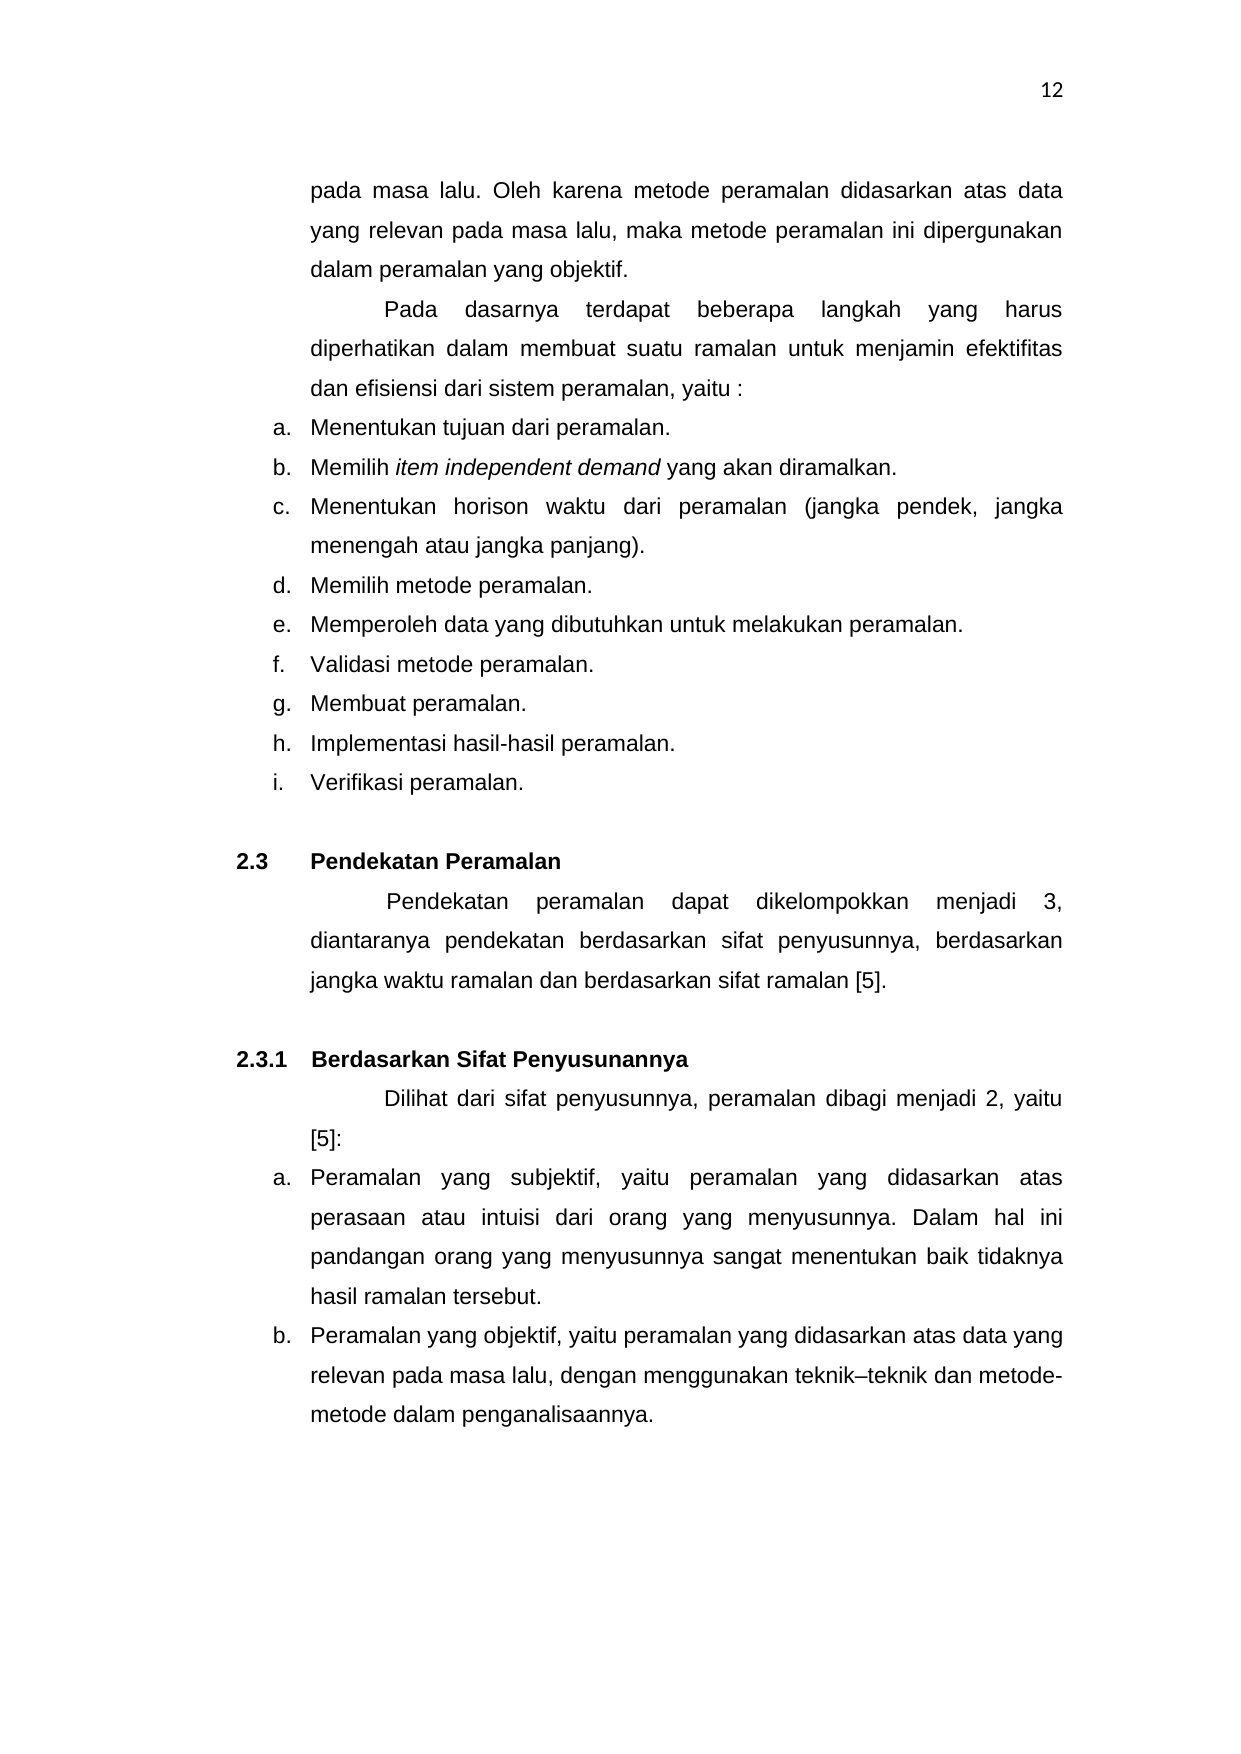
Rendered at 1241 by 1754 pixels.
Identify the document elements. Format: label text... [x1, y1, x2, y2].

list Implementasi hasil-hasil peramalan. [273, 730, 1063, 756]
list Menentukan tujuan dari peramalan. [273, 414, 1063, 440]
subtitle Berdasarkan Sifat Penyusunannya [236, 1046, 1063, 1072]
list Membuat peramalan. [273, 690, 1063, 717]
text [310, 177, 1063, 282]
subtitle Pendekatan Peramalan [236, 848, 1063, 875]
text Pada dasarnya terdapat beberapa langkah yang harus diperhatikan dalam membuat suatu ramalan untuk menjamin efektifitas dan efisiensi dari sistem peramalan, yaitu : [310, 296, 1063, 401]
list Verifikasi peramalan. [273, 769, 1063, 796]
list Peramalan yang subjektif, yaitu peramalan yang didasarkan atas perasaan atau intuisi dari orang yang menyusunnya. Dalam hal ini pandangan orang yang menyusunnya sangat menentukan baik tidaknya hasil ramalan tersebut. [273, 1164, 1063, 1309]
list Validasi metode peramalan. [273, 651, 1063, 677]
text Pendekatan peramalan dapat dikelompokkan menjadi 3, diantaranya pendekatan berdasarkan sifat penyusunnya, berdasarkan jangka waktu ramalan dan berdasarkan sifat ramalan [5]. [310, 888, 1063, 993]
text Dilihat dari sifat penyusunnya, peramalan dibagi menjadi 2, yaitu [5]: [310, 1085, 1063, 1151]
list Peramalan yang objektif, yaitu peramalan yang didasarkan atas data yang relevan pada masa lalu, dengan menggunakan teknik–teknik dan metode-metode dalam penganalisaannya. [273, 1322, 1063, 1427]
list Memilih item independent demand yang akan diramalkan. [273, 453, 1063, 480]
list Menentukan horison waktu dari peramalan (jangka pendek, jangka menengah atau jangka panjang). [273, 493, 1063, 559]
list Memilih metode peramalan. [273, 572, 1063, 598]
list Memperoleh data yang dibutuhkan untuk melakukan peramalan. [273, 611, 1063, 638]
